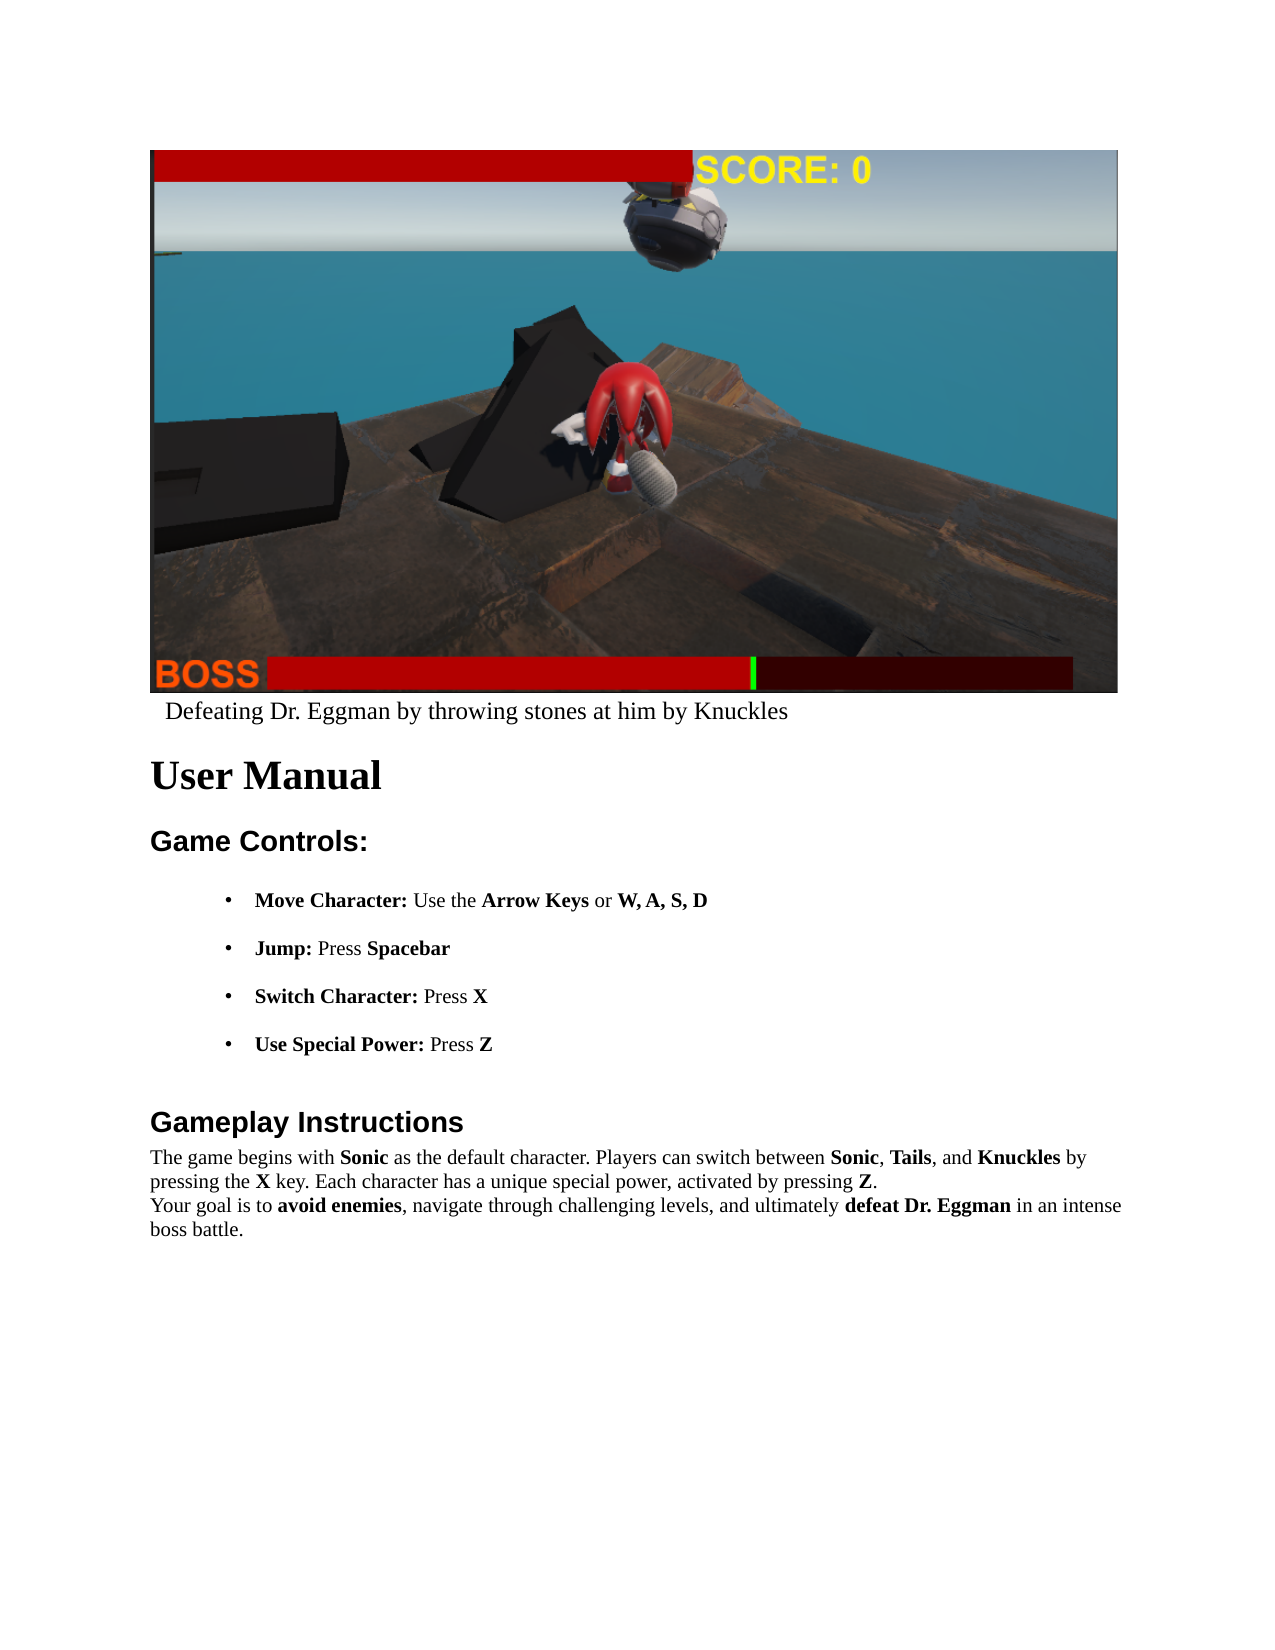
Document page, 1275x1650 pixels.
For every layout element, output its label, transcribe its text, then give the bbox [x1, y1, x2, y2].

list Use Special Power: Press Z [225, 1032, 1125, 1056]
text The game begins with Sonic as the default character. Players can switch between Sonic, Tails, and Knuckles by pressing the X key. Each character has a unique special power, activated by pressing Z. [150, 1145, 1125, 1193]
list Jump: Press Spacebar [225, 936, 1125, 960]
subtitle Gameplay Instructions [150, 1105, 1125, 1138]
text Your goal is to avoid enemies, navigate through challenging levels, and ultimately defeat Dr. Eggman in an intense boss battle. [150, 1193, 1125, 1241]
list Move Character: Use the Arrow Keys or W, A, S, D [225, 887, 1125, 912]
list Switch Character: Press X [225, 984, 1125, 1008]
picture [150, 150, 1118, 693]
subtitle Game Controls: [150, 824, 1125, 857]
